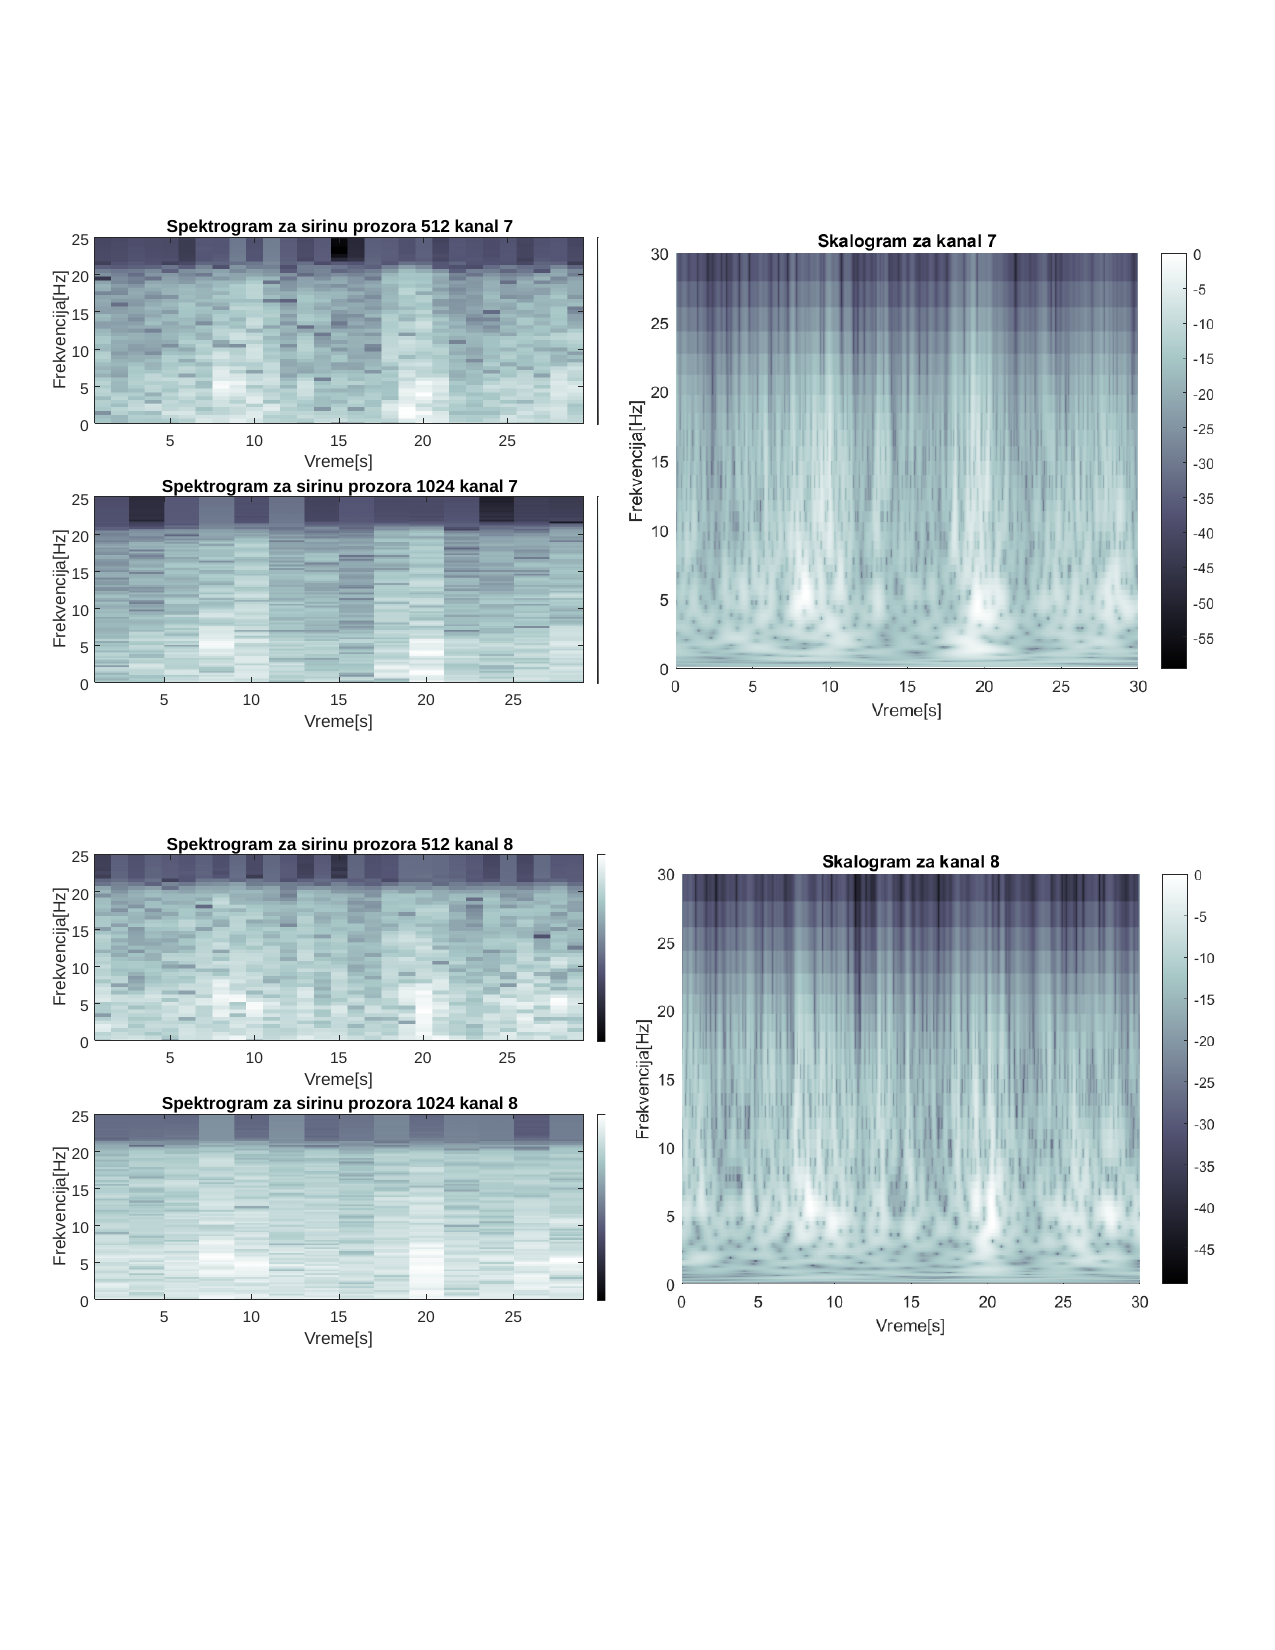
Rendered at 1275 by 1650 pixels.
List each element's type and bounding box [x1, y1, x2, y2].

picture [598, 216, 1275, 724]
picture [605, 836, 1275, 1339]
